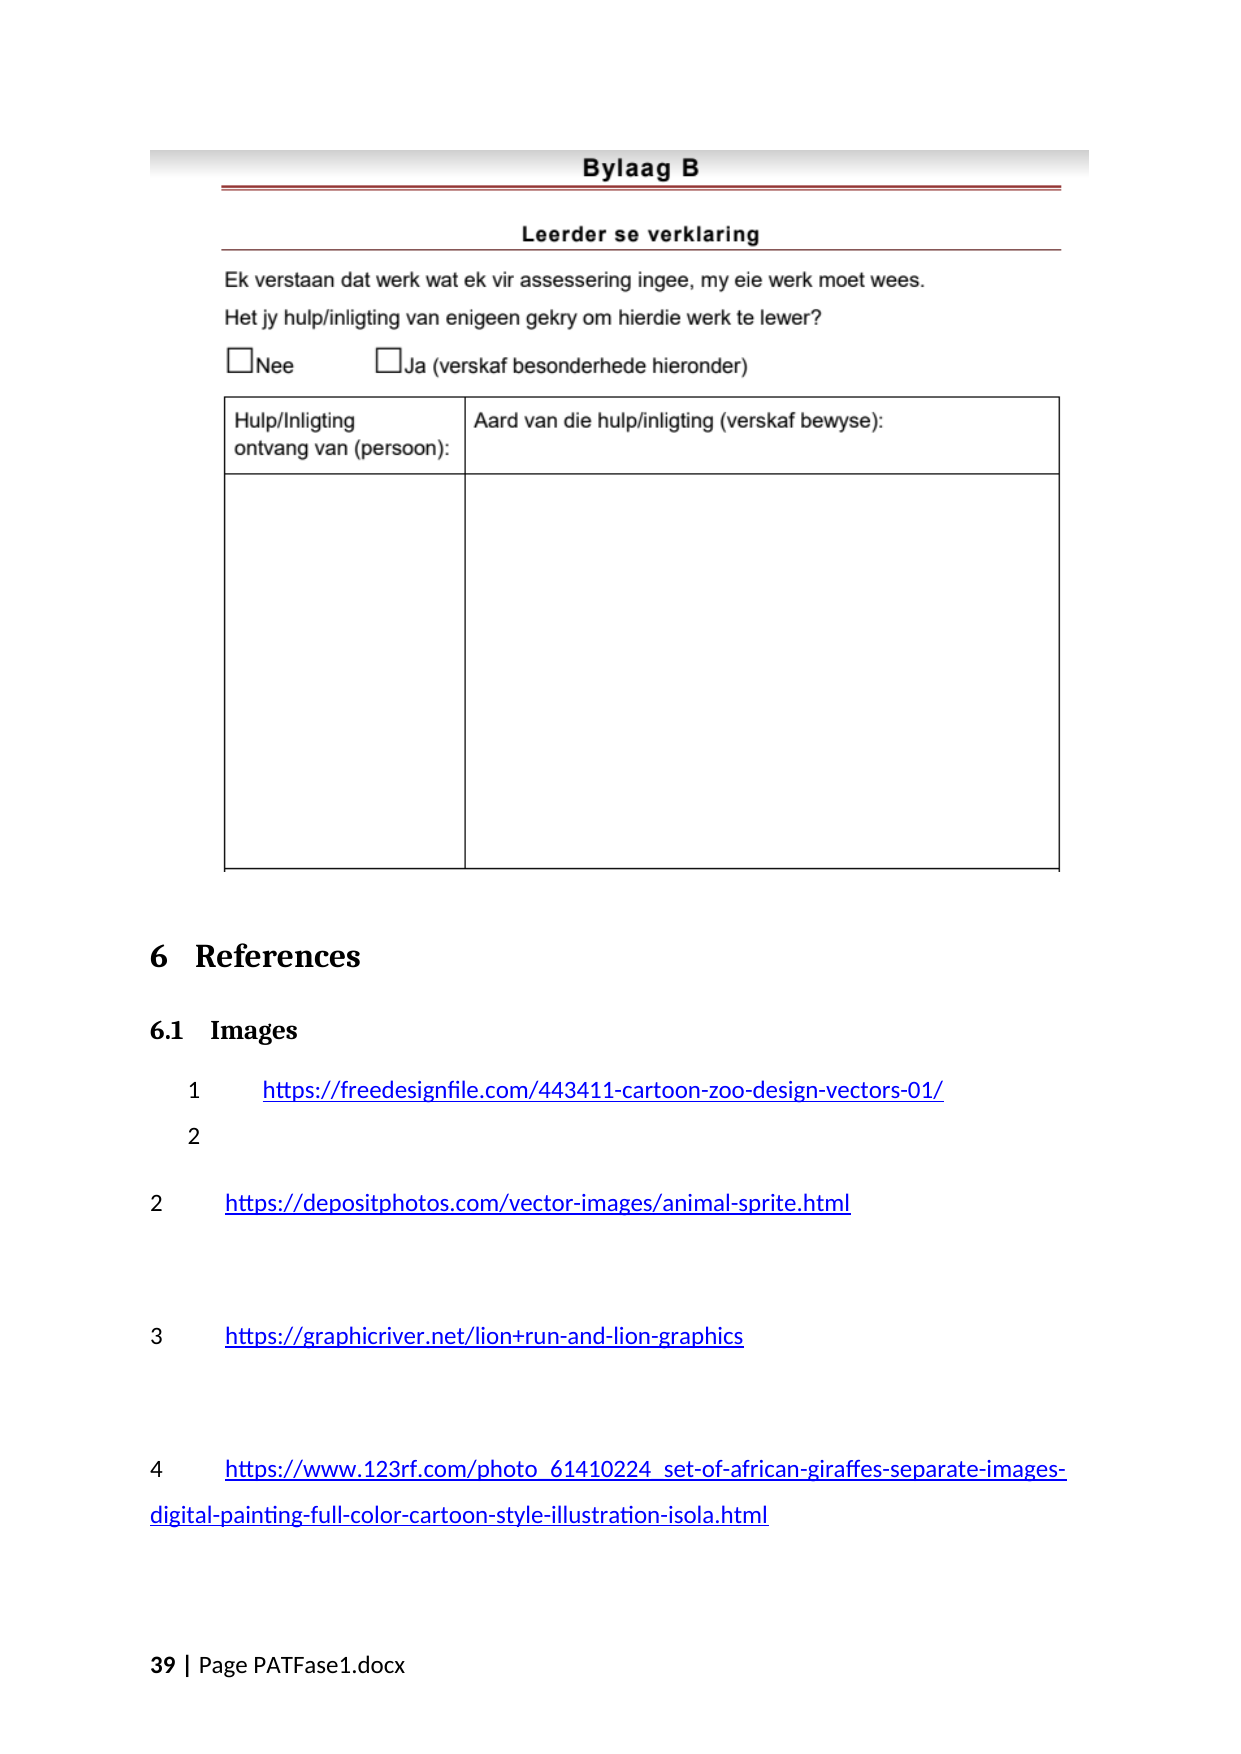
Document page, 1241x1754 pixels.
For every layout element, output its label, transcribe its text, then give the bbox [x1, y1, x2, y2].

subtitle Images [150, 1015, 1090, 1047]
text 2 https://depositphotos.com/vector-images/animal-sprite.html [150, 1187, 1090, 1217]
text 4 https://www.123rf.com/photo_61410224_set-of-african-giraffes-separate-images-digital-painting-full-color-cartoon-style-illustration-isola.html [150, 1453, 1090, 1529]
list https://freedesignfile.com/443411-cartoon-zoo-design-vectors-01/ [187, 1074, 1090, 1105]
subtitle References [150, 937, 1090, 975]
text 3 https://graphicriver.net/lion+run-and-lion-graphics [150, 1320, 1090, 1351]
picture [150, 150, 1089, 872]
